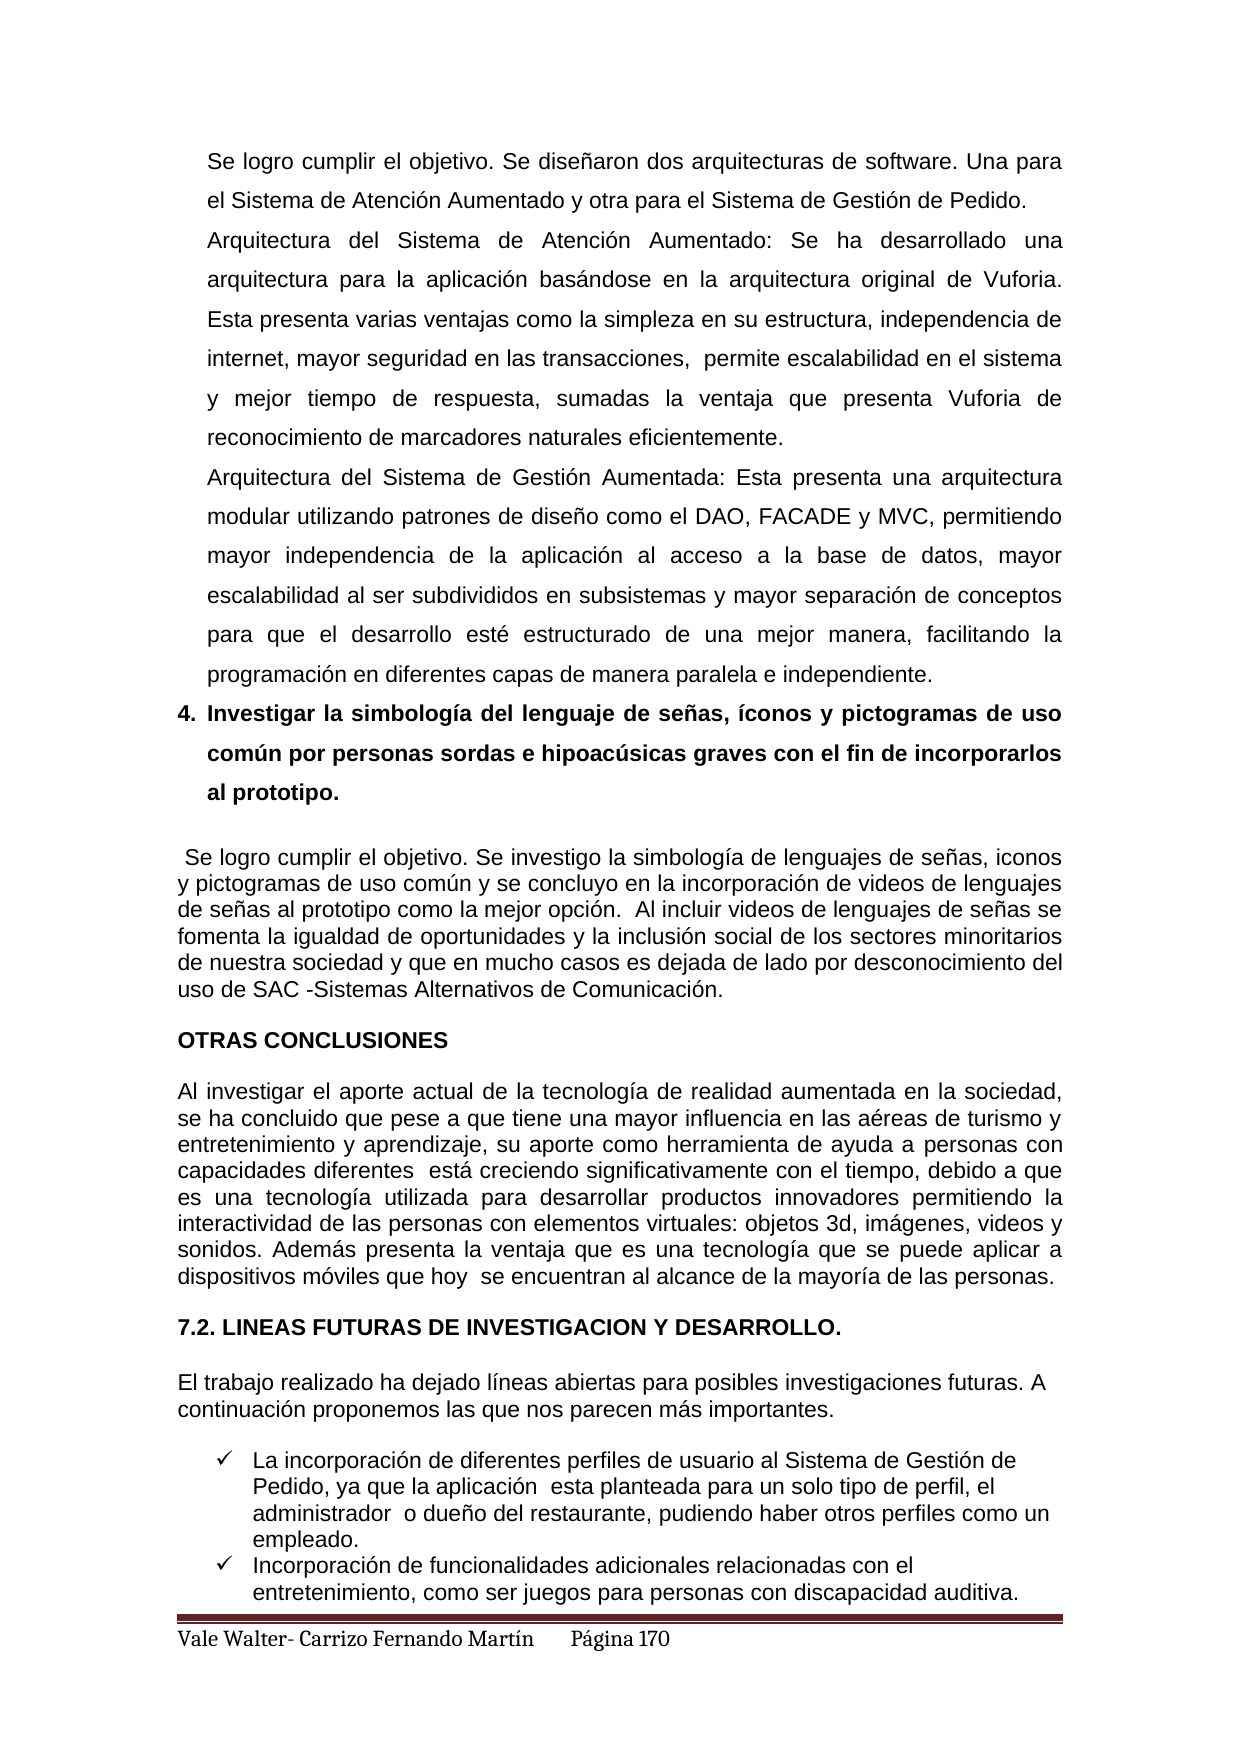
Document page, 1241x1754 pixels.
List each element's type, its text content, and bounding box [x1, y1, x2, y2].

list Arquitectura del Sistema de Atención Aumentado: Se ha desarrollado una arquitectura para la aplicación basándose en la arquitectura original de Vuforia. Esta presenta varias ventajas como la simpleza en su estructura, independencia de internet, mayor seguridad en las transacciones, permite escalabilidad en el sistema y mejor tiempo de respuesta, sumadas la ventaja que presenta Vuforia de reconocimiento de marcadores naturales eficientemente. [207, 227, 1063, 450]
list Se logro cumplir el objetivo. Se diseñaron dos arquitecturas de software. Una para el Sistema de Atención Aumentado y otra para el Sistema de Gestión de Pedido. [207, 148, 1063, 213]
text 7.2. LINEAS FUTURAS DE INVESTIGACION Y DESARROLLO. [177, 1314, 1063, 1340]
list La incorporación de diferentes perfiles de usuario al Sistema de Gestión de Pedido, ya que la aplicación esta planteada para un solo tipo de perfil, el administrador o dueño del restaurante, pudiendo haber otros perfiles como un empleado. [215, 1447, 1063, 1552]
text OTRAS CONCLUSIONES [177, 1027, 1063, 1053]
text Se logro cumplir el objetivo. Se investigo la simbología de lenguajes de señas, iconos y pictogramas de uso común y se concluyo en la incorporación de videos de lenguajes de señas al prototipo como la mejor opción. Al incluir videos de lenguajes de señas se fomenta la igualdad de oportunidades y la inclusión social de los sectores minoritarios de nuestra sociedad y que en mucho casos es dejada de lado por desconocimiento del uso de SAC -Sistemas Alternativos de Comunicación. [177, 844, 1063, 1002]
text El trabajo realizado ha dejado líneas abiertas para posibles investigaciones futuras. A continuación proponemos las que nos parecen más importantes. [177, 1369, 1063, 1422]
list Investigar la simbología del lenguaje de señas, íconos y pictogramas de uso común por personas sordas e hipoacúsicas graves con el fin de incorporarlos al prototipo. [177, 700, 1063, 806]
list Arquitectura del Sistema de Gestión Aumentada: Esta presenta una arquitectura modular utilizando patrones de diseño como el DAO, FACADE y MVC, permitiendo mayor independencia de la aplicación al acceso a la base de datos, mayor escalabilidad al ser subdivididos en subsistemas y mayor separación de conceptos para que el desarrollo esté estructurado de una mejor manera, facilitando la programación en diferentes capas de manera paralela e independiente. [207, 463, 1063, 687]
list Incorporación de funcionalidades adicionales relacionadas con el entretenimiento, como ser juegos para personas con discapacidad auditiva. [215, 1552, 1063, 1605]
text Al investigar el aporte actual de la tecnología de realidad aumentada en la sociedad, se ha concluido que pese a que tiene una mayor influencia en las aéreas de turismo y entretenimiento y aprendizaje, su aporte como herramienta de ayuda a personas con capacidades diferentes está creciendo significativamente con el tiempo, debido a que es una tecnología utilizada para desarrollar productos innovadores permitiendo la interactividad de las personas con elementos virtuales: objetos 3d, imágenes, videos y sonidos. Además presenta la ventaja que es una tecnología que se puede aplicar a dispositivos móviles que hoy se encuentran al alcance de la mayoría de las personas. [177, 1078, 1063, 1289]
